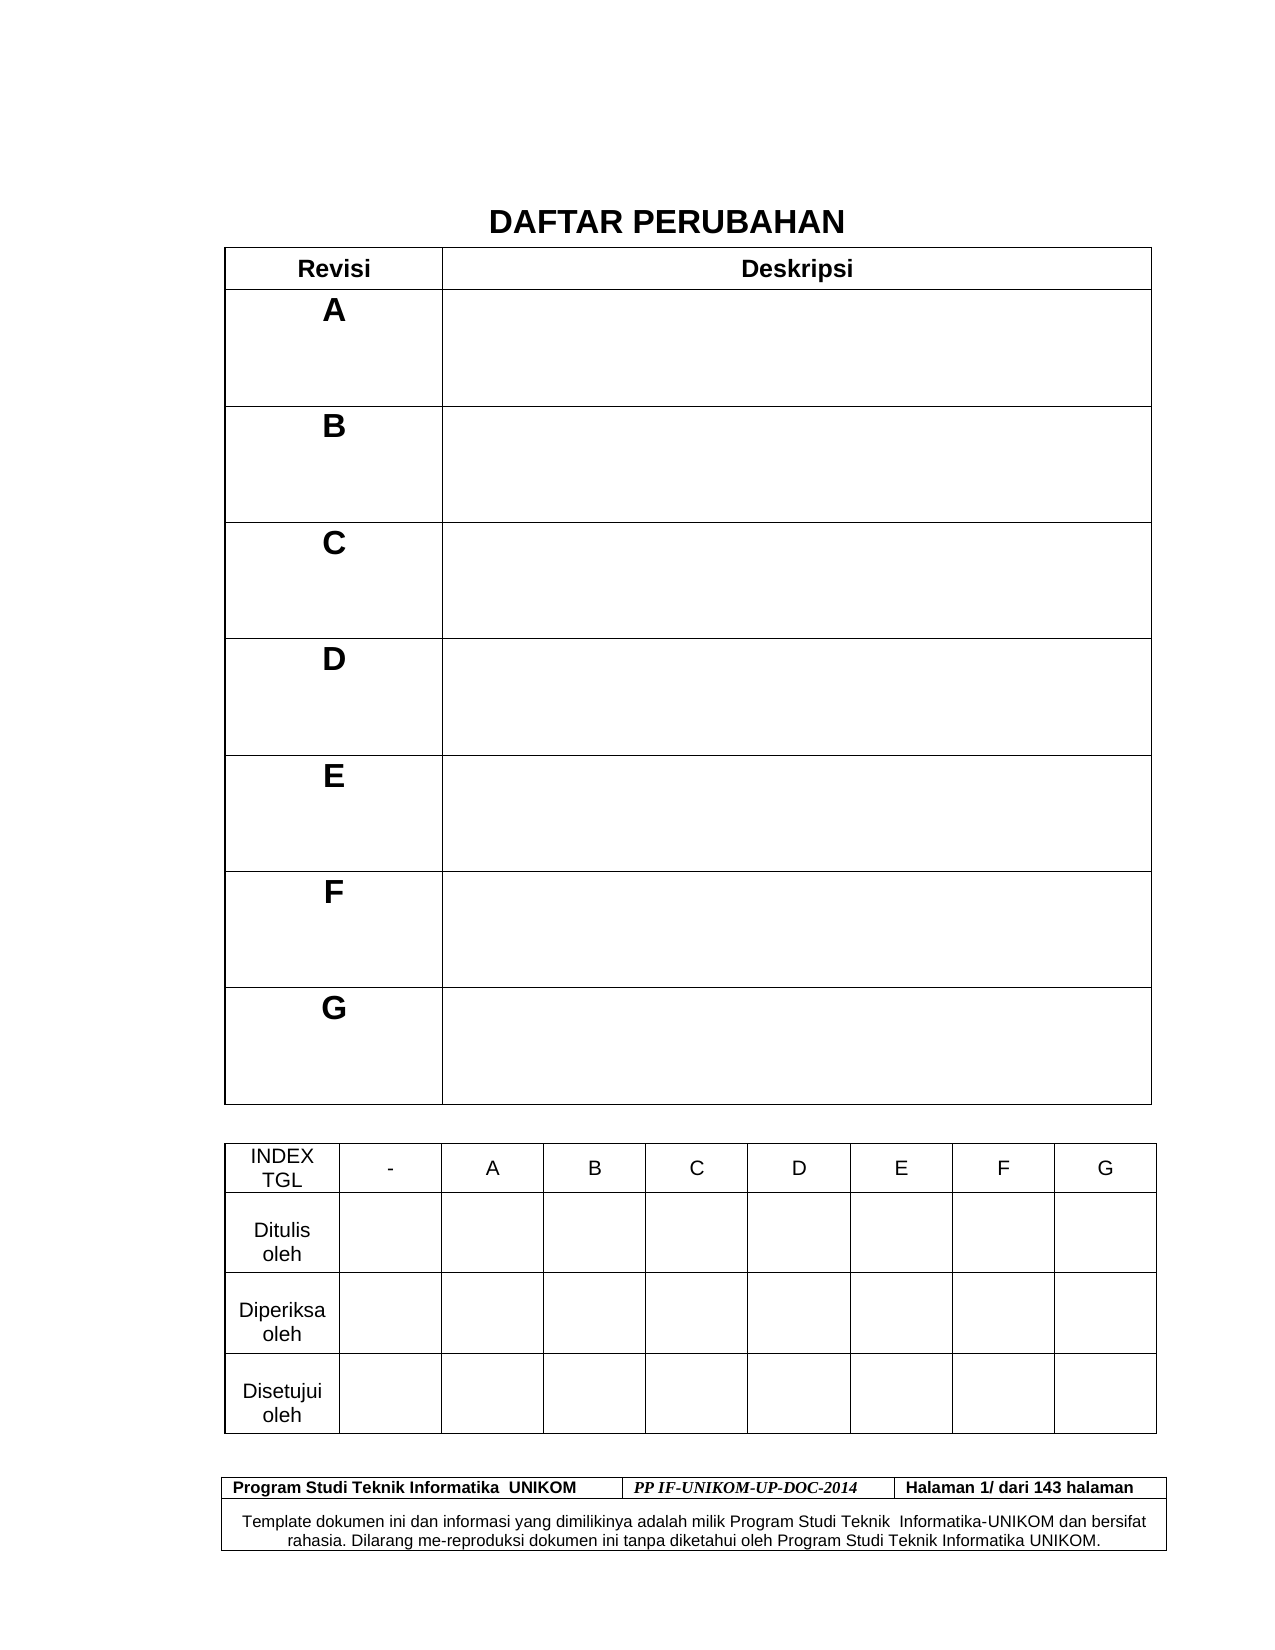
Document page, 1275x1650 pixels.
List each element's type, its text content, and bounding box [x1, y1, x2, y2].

table_header INDEX TGL [226, 1144, 339, 1192]
table_cell D [226, 639, 442, 754]
table_cell [544, 1354, 645, 1433]
table_header - [340, 1144, 441, 1192]
table_cell [443, 872, 1151, 987]
table_cell [953, 1193, 1054, 1272]
table_cell [443, 988, 1151, 1104]
table_cell [646, 1193, 747, 1272]
table_cell Diperiksa oleh [226, 1273, 339, 1352]
table_cell [544, 1193, 645, 1272]
table_cell [953, 1273, 1054, 1352]
table_cell [748, 1193, 850, 1272]
table_cell [443, 639, 1151, 754]
table_cell [443, 523, 1151, 638]
table_header Revisi [226, 248, 442, 289]
table_cell [340, 1193, 441, 1272]
table_cell C [226, 523, 442, 638]
table_cell [442, 1354, 543, 1433]
table_cell [443, 407, 1151, 522]
table_header Deskripsi [443, 248, 1151, 289]
table_cell E [226, 756, 442, 871]
table_header A [442, 1144, 543, 1192]
table_cell Ditulis oleh [226, 1193, 339, 1272]
table_cell [851, 1193, 952, 1272]
table_cell [340, 1273, 441, 1352]
table_cell [851, 1354, 952, 1433]
table_cell [340, 1354, 441, 1433]
table_header D [748, 1144, 850, 1192]
table_header B [544, 1144, 645, 1192]
table_cell F [226, 872, 442, 987]
table_cell [1055, 1354, 1156, 1433]
table_cell A [226, 290, 442, 406]
table_cell [544, 1273, 645, 1352]
title DAFTAR PERUBAHAN [236, 202, 1098, 241]
table_cell [646, 1273, 747, 1352]
table_cell [953, 1354, 1054, 1433]
table_cell [748, 1354, 850, 1433]
table_cell [443, 756, 1151, 871]
table_cell [748, 1273, 850, 1352]
table_cell G [226, 988, 442, 1104]
table_cell [443, 290, 1151, 406]
table_cell [442, 1273, 543, 1352]
table_header E [851, 1144, 952, 1192]
table_header C [646, 1144, 747, 1192]
table_cell [1055, 1273, 1156, 1352]
table_header G [1055, 1144, 1156, 1192]
table_cell [646, 1354, 747, 1433]
table_cell [442, 1193, 543, 1272]
table_cell [1055, 1193, 1156, 1272]
table_cell Disetujui oleh [226, 1354, 339, 1433]
table_header F [953, 1144, 1054, 1192]
table_cell B [226, 407, 442, 522]
table_cell [851, 1273, 952, 1352]
